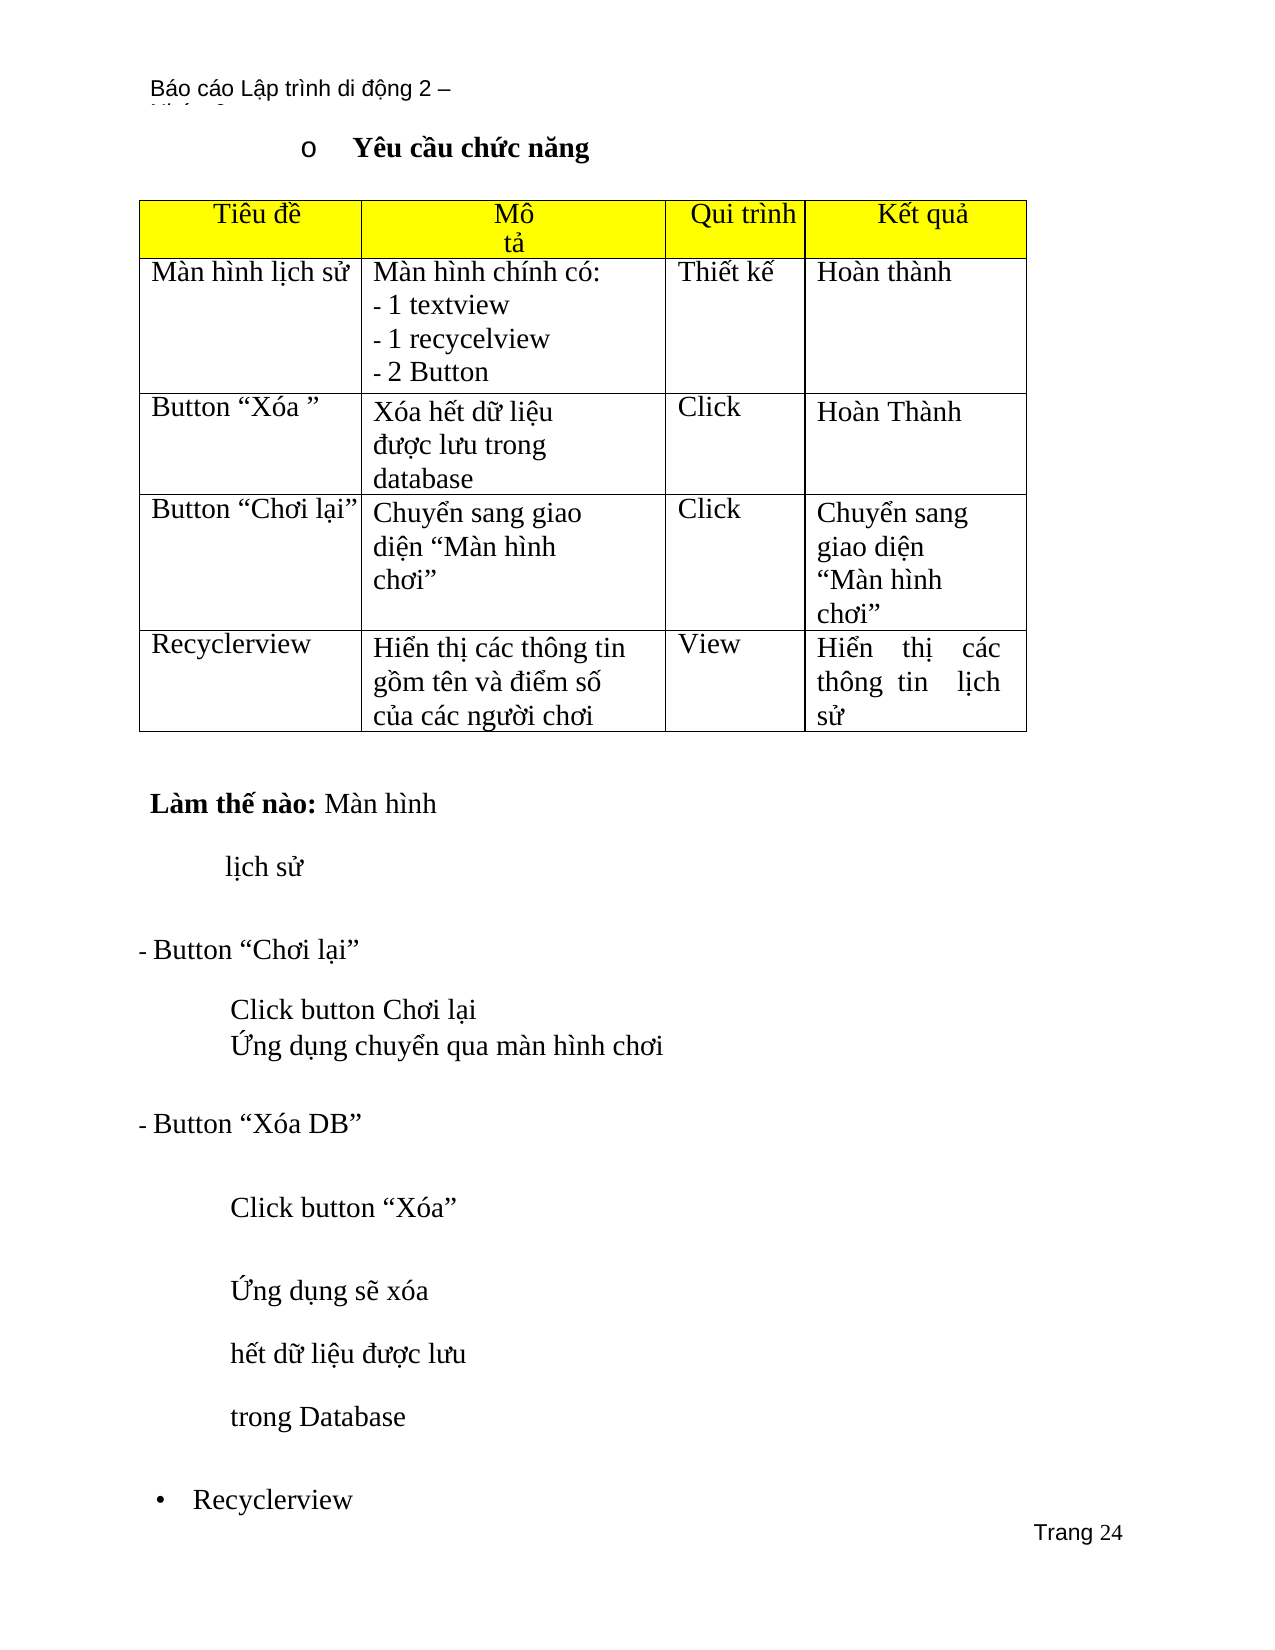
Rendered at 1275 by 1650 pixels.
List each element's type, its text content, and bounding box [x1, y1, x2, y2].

text Làm thế nào: Màn hình lịch sử [150, 786, 471, 882]
table_cell Click [666, 495, 804, 629]
table_header Tiêu đề [140, 201, 361, 258]
table_cell Hiển thị các thông tin lịch sử [806, 631, 1026, 731]
list Recyclerview [155, 1482, 471, 1516]
table_cell Recyclerview [140, 631, 361, 731]
table_cell Màn hình chính có: 1 textview 1 recycelview 2 Button [362, 259, 665, 393]
list Button “Xóa DB” [138, 1107, 471, 1140]
table_cell Chuyển sang giao diện “Màn hình chơi” [362, 495, 665, 629]
table_cell Chuyển sang giao diện “Màn hình chơi” [806, 495, 1026, 629]
text Click button Chơi lại [230, 995, 1187, 1026]
table_cell Button “Chơi lại” [140, 495, 361, 629]
table_cell Thiết kế [666, 259, 804, 393]
table_cell Xóa hết dữ liệu được lưu trong database [362, 394, 665, 494]
table_cell Button “Xóa ” [140, 394, 361, 494]
table_cell Hoàn Thành [806, 394, 1026, 494]
text Click button “Xóa” [230, 1190, 471, 1223]
table_header Kết quả [806, 201, 1026, 258]
table_cell Click [666, 394, 804, 494]
list Button “Chơi lại” [138, 932, 471, 966]
table_cell View [666, 631, 804, 731]
subtitle Yêu cầu chức năng [262, 130, 1187, 166]
table_cell Màn hình lịch sử [140, 259, 361, 393]
table_header Mô tả [362, 201, 665, 258]
table_cell Hiển thị các thông tin gồm tên và điểm số của các người chơi [362, 631, 665, 731]
text Ứng dụng sẽ xóa hết dữ liệu được lưu trong Database [230, 1273, 471, 1432]
table_header Qui trình [666, 201, 804, 258]
table_cell Hoàn thành [806, 259, 1026, 393]
text Ứng dụng chuyển qua màn hình chơi [230, 1028, 683, 1061]
